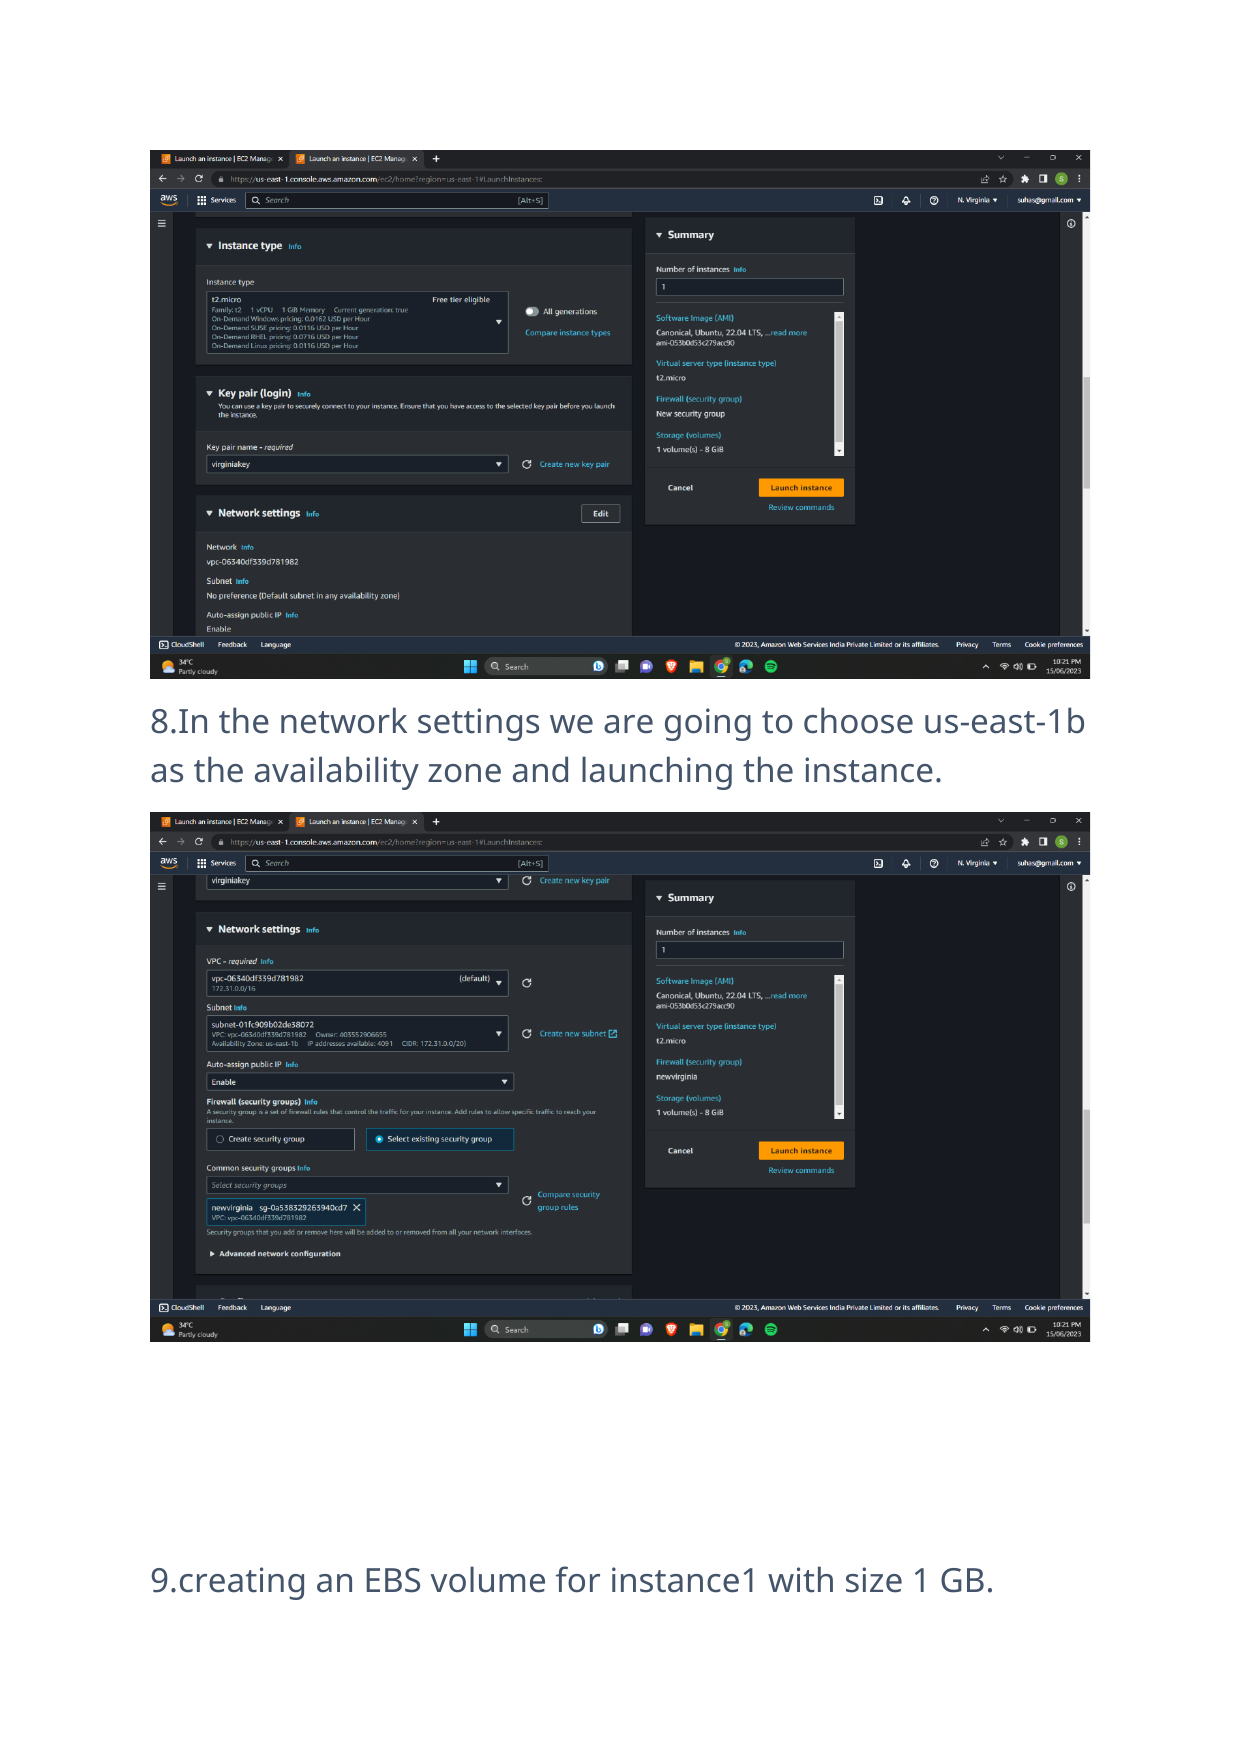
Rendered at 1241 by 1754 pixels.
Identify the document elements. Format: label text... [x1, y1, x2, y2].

picture [150, 812, 1091, 1342]
text 9.creating an EBS volume for instance1 with size 1 GB. [150, 1557, 1090, 1602]
text 8.In the network settings we are going to choose us-east-1b as the availability zone and launching the instance. [150, 698, 1090, 792]
picture [150, 150, 1091, 679]
